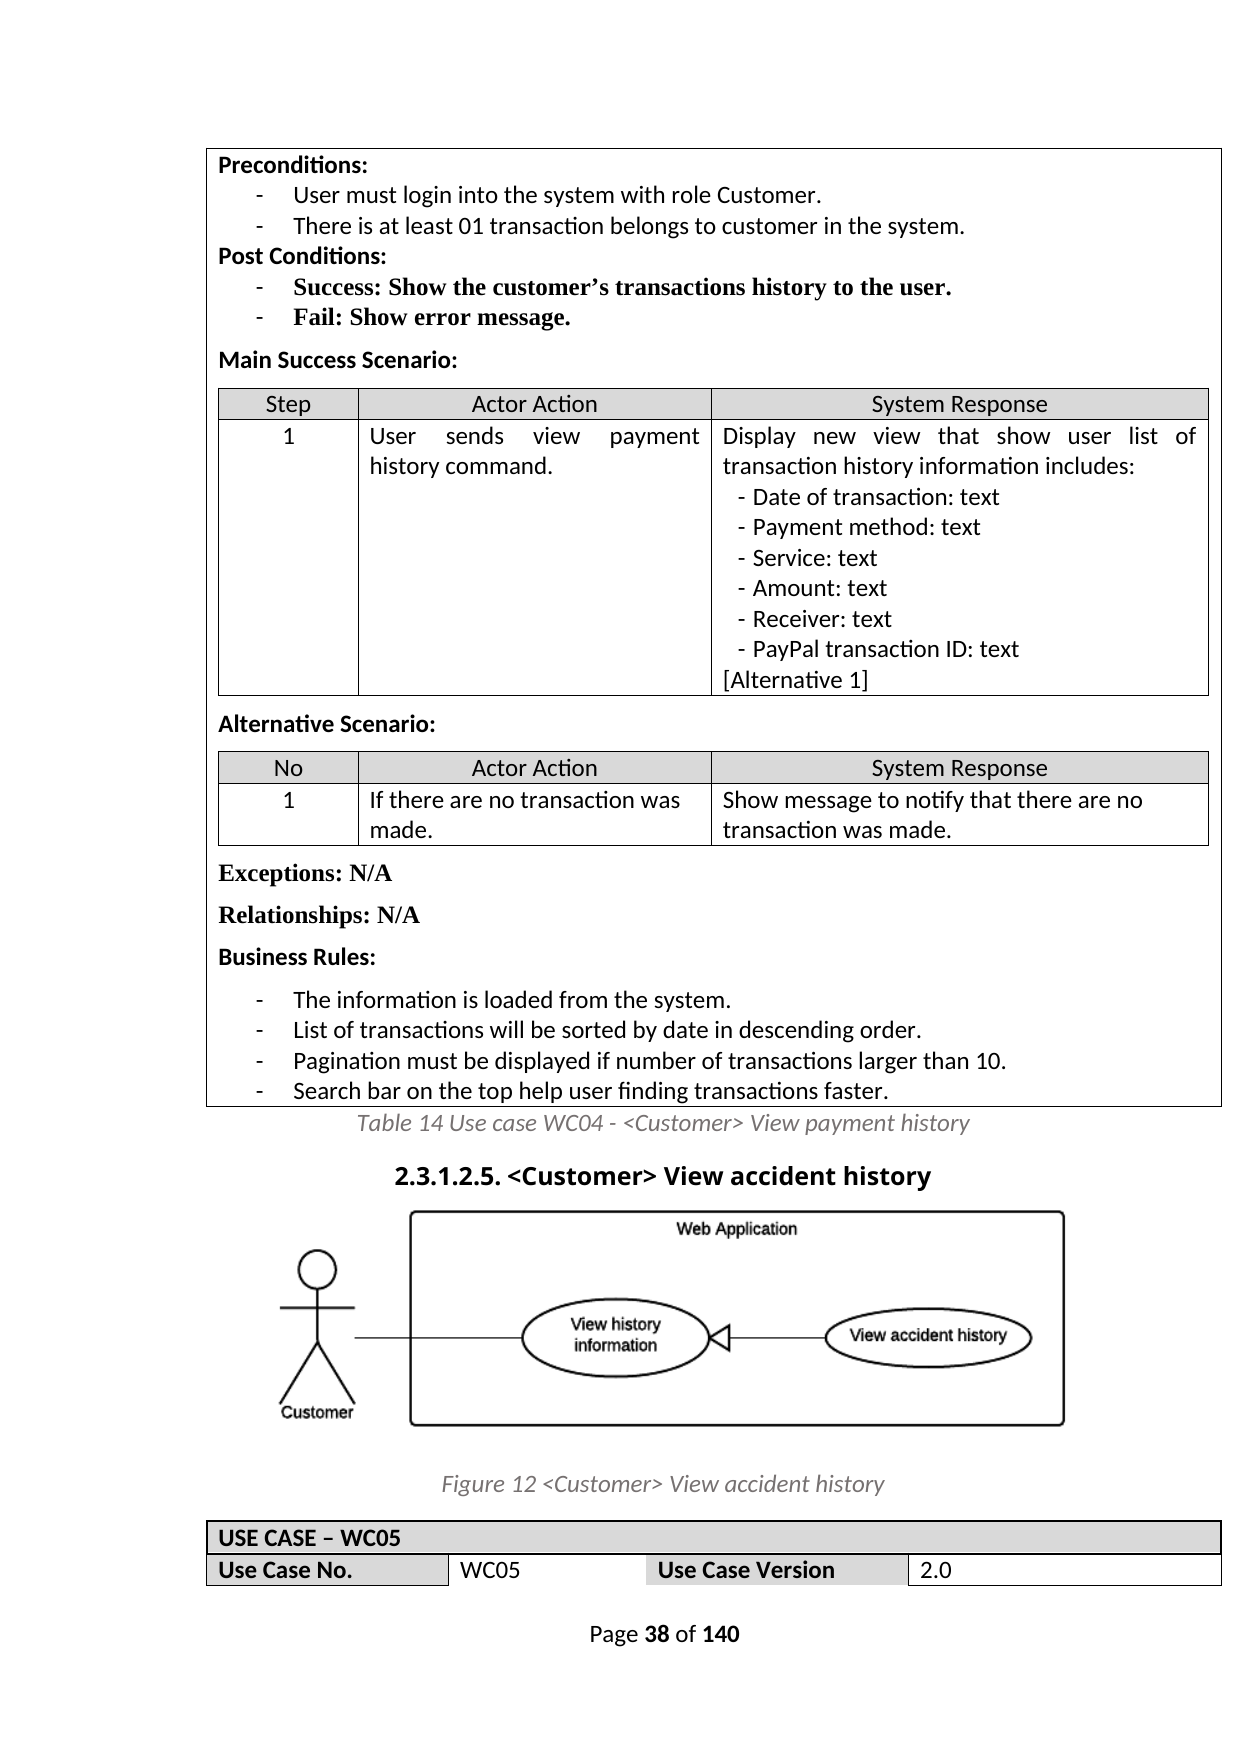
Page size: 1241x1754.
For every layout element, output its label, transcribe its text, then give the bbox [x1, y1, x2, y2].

table_cell Use Case No. [207, 1555, 448, 1585]
table_header USE CASE – WC05 [208, 1522, 1220, 1552]
table_cell Use Case Version [646, 1555, 908, 1585]
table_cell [207, 149, 1221, 1106]
table_cell 2.0 [909, 1555, 1221, 1585]
picture [244, 1195, 1085, 1450]
table_cell WC05 [449, 1555, 646, 1585]
subtitle <Customer> View accident history [394, 1158, 1122, 1192]
